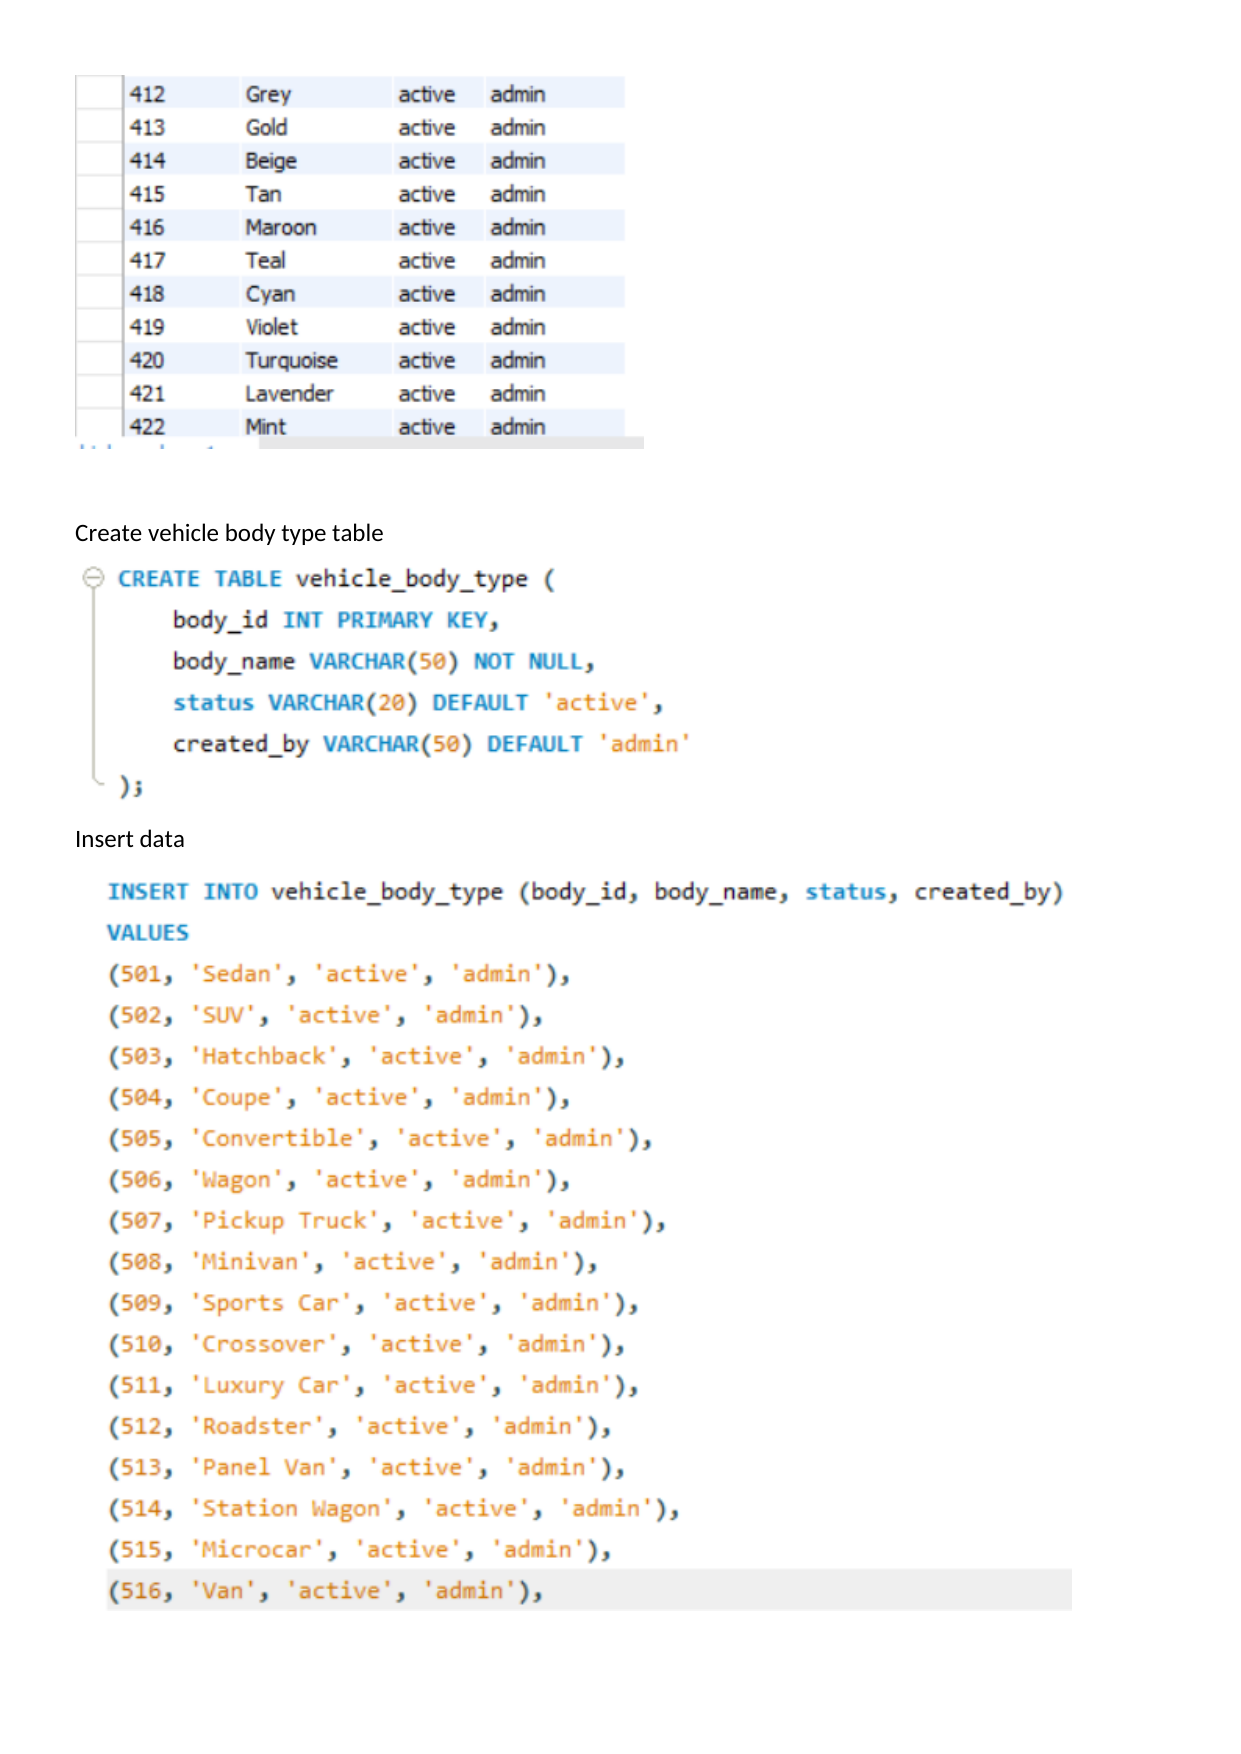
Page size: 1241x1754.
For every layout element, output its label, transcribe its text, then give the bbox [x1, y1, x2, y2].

picture [75, 872, 1072, 1611]
picture [75, 75, 644, 449]
text Insert data [75, 823, 1165, 854]
text Create vehicle body type table [75, 517, 1165, 548]
picture [75, 566, 708, 805]
